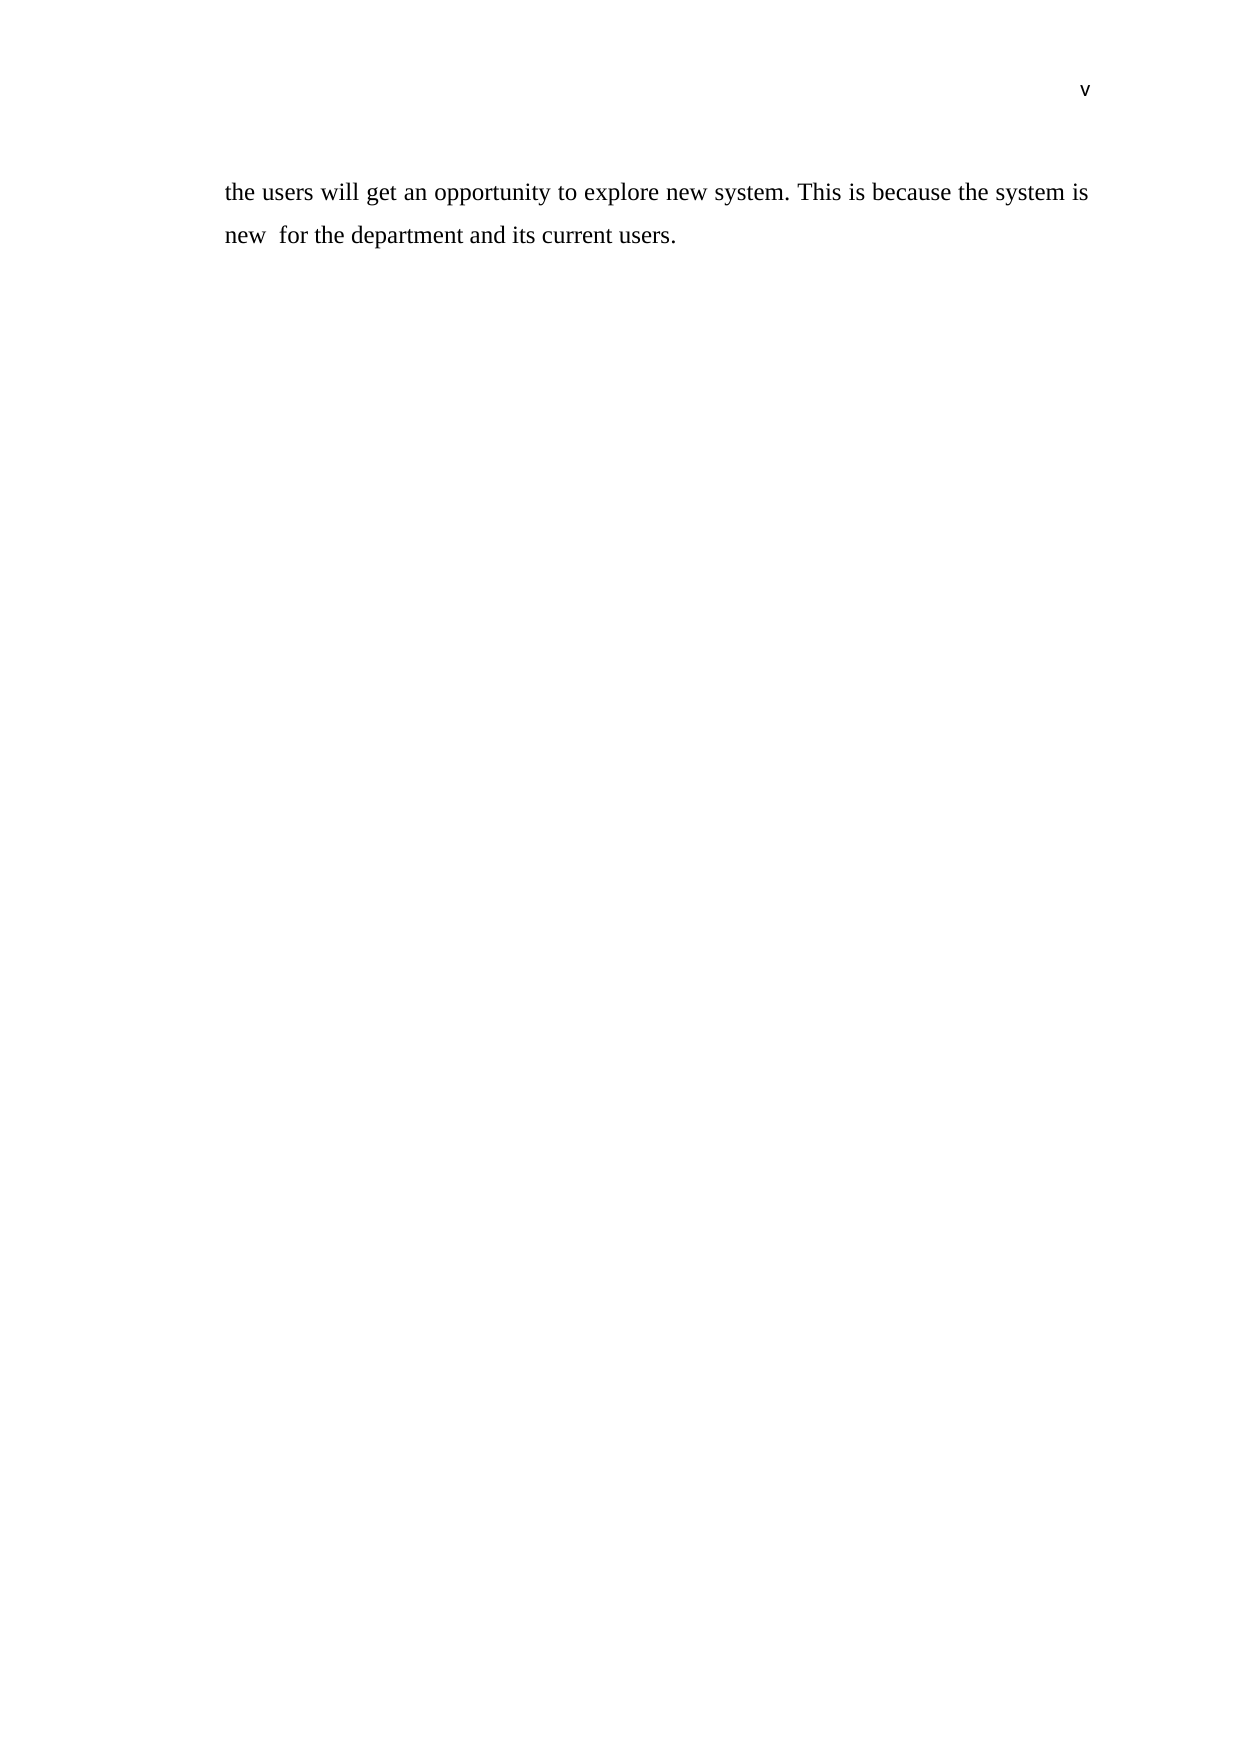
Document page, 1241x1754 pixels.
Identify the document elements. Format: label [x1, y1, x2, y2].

text [224, 177, 1090, 249]
